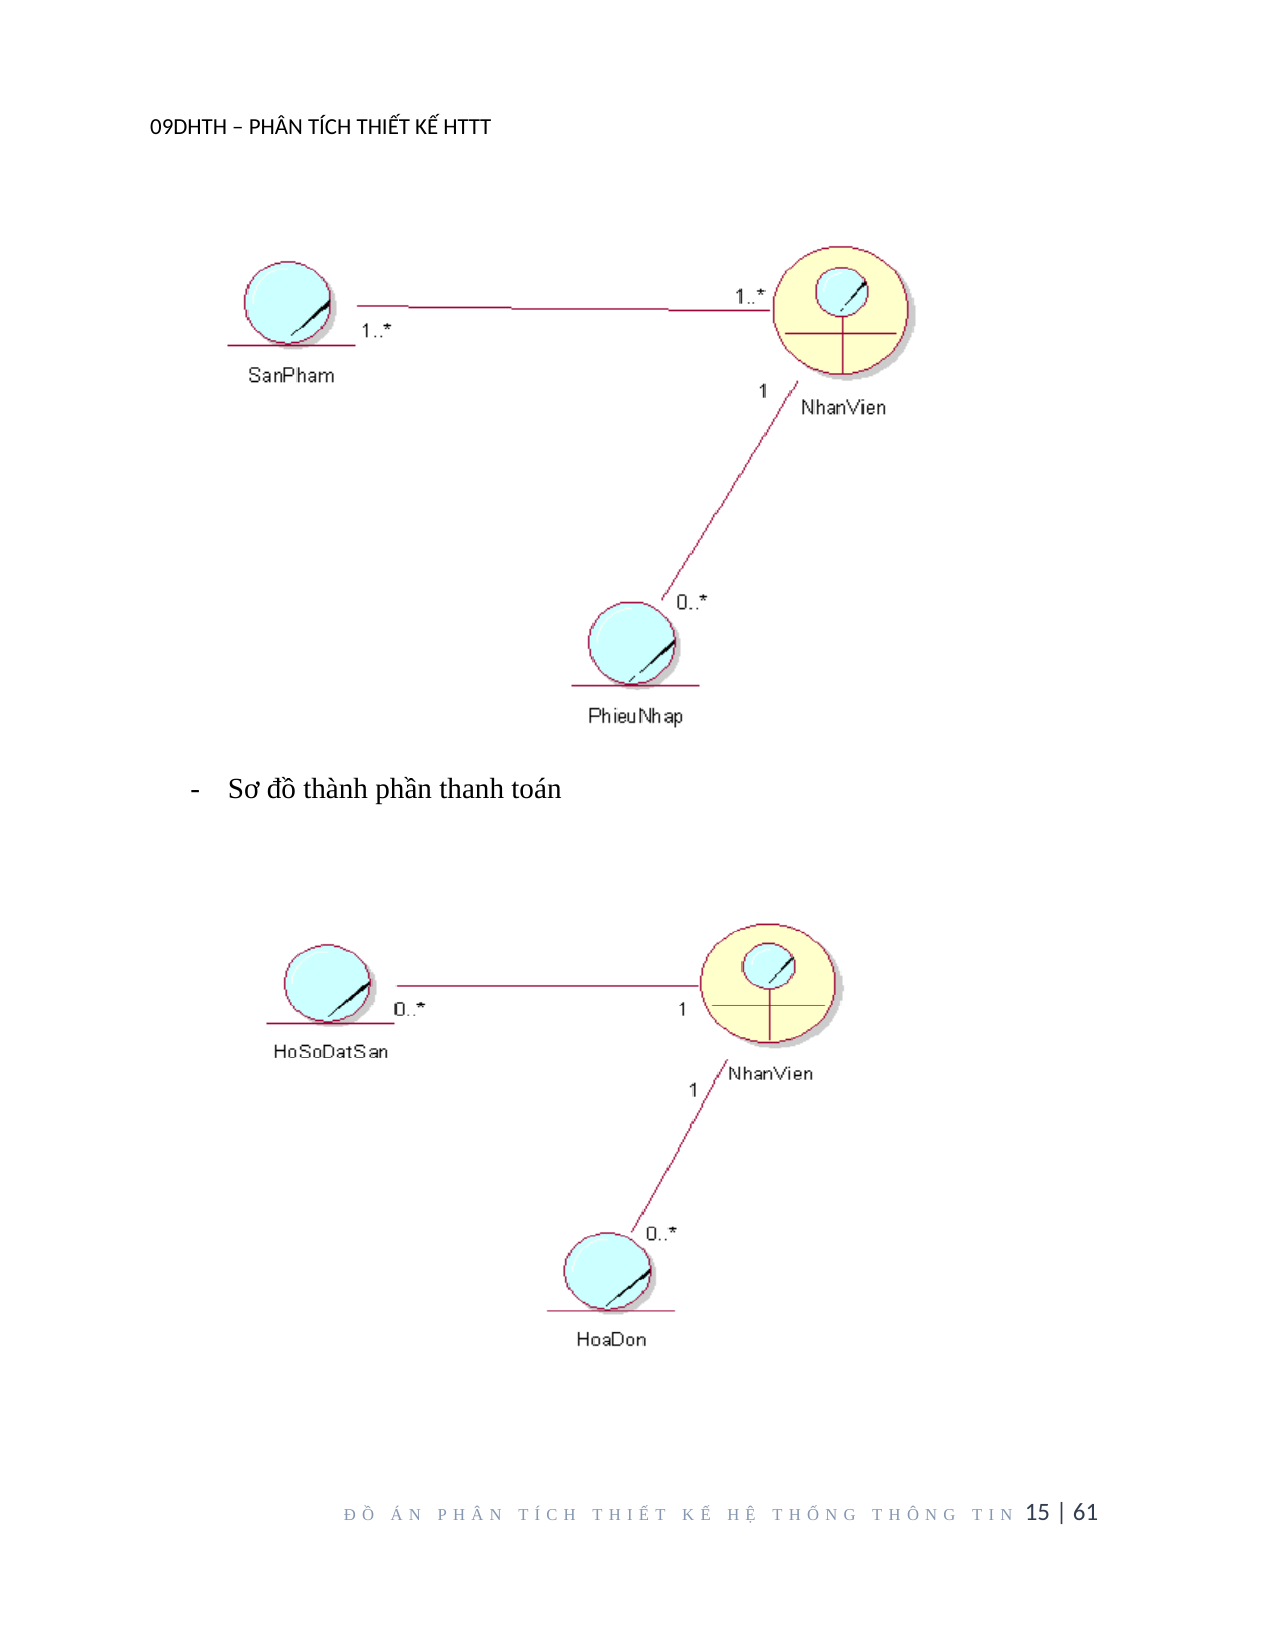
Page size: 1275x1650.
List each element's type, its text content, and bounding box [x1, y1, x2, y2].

picture [150, 150, 987, 750]
list Sơ đồ thành phần thanh toán [190, 771, 1125, 804]
picture [150, 826, 965, 1395]
